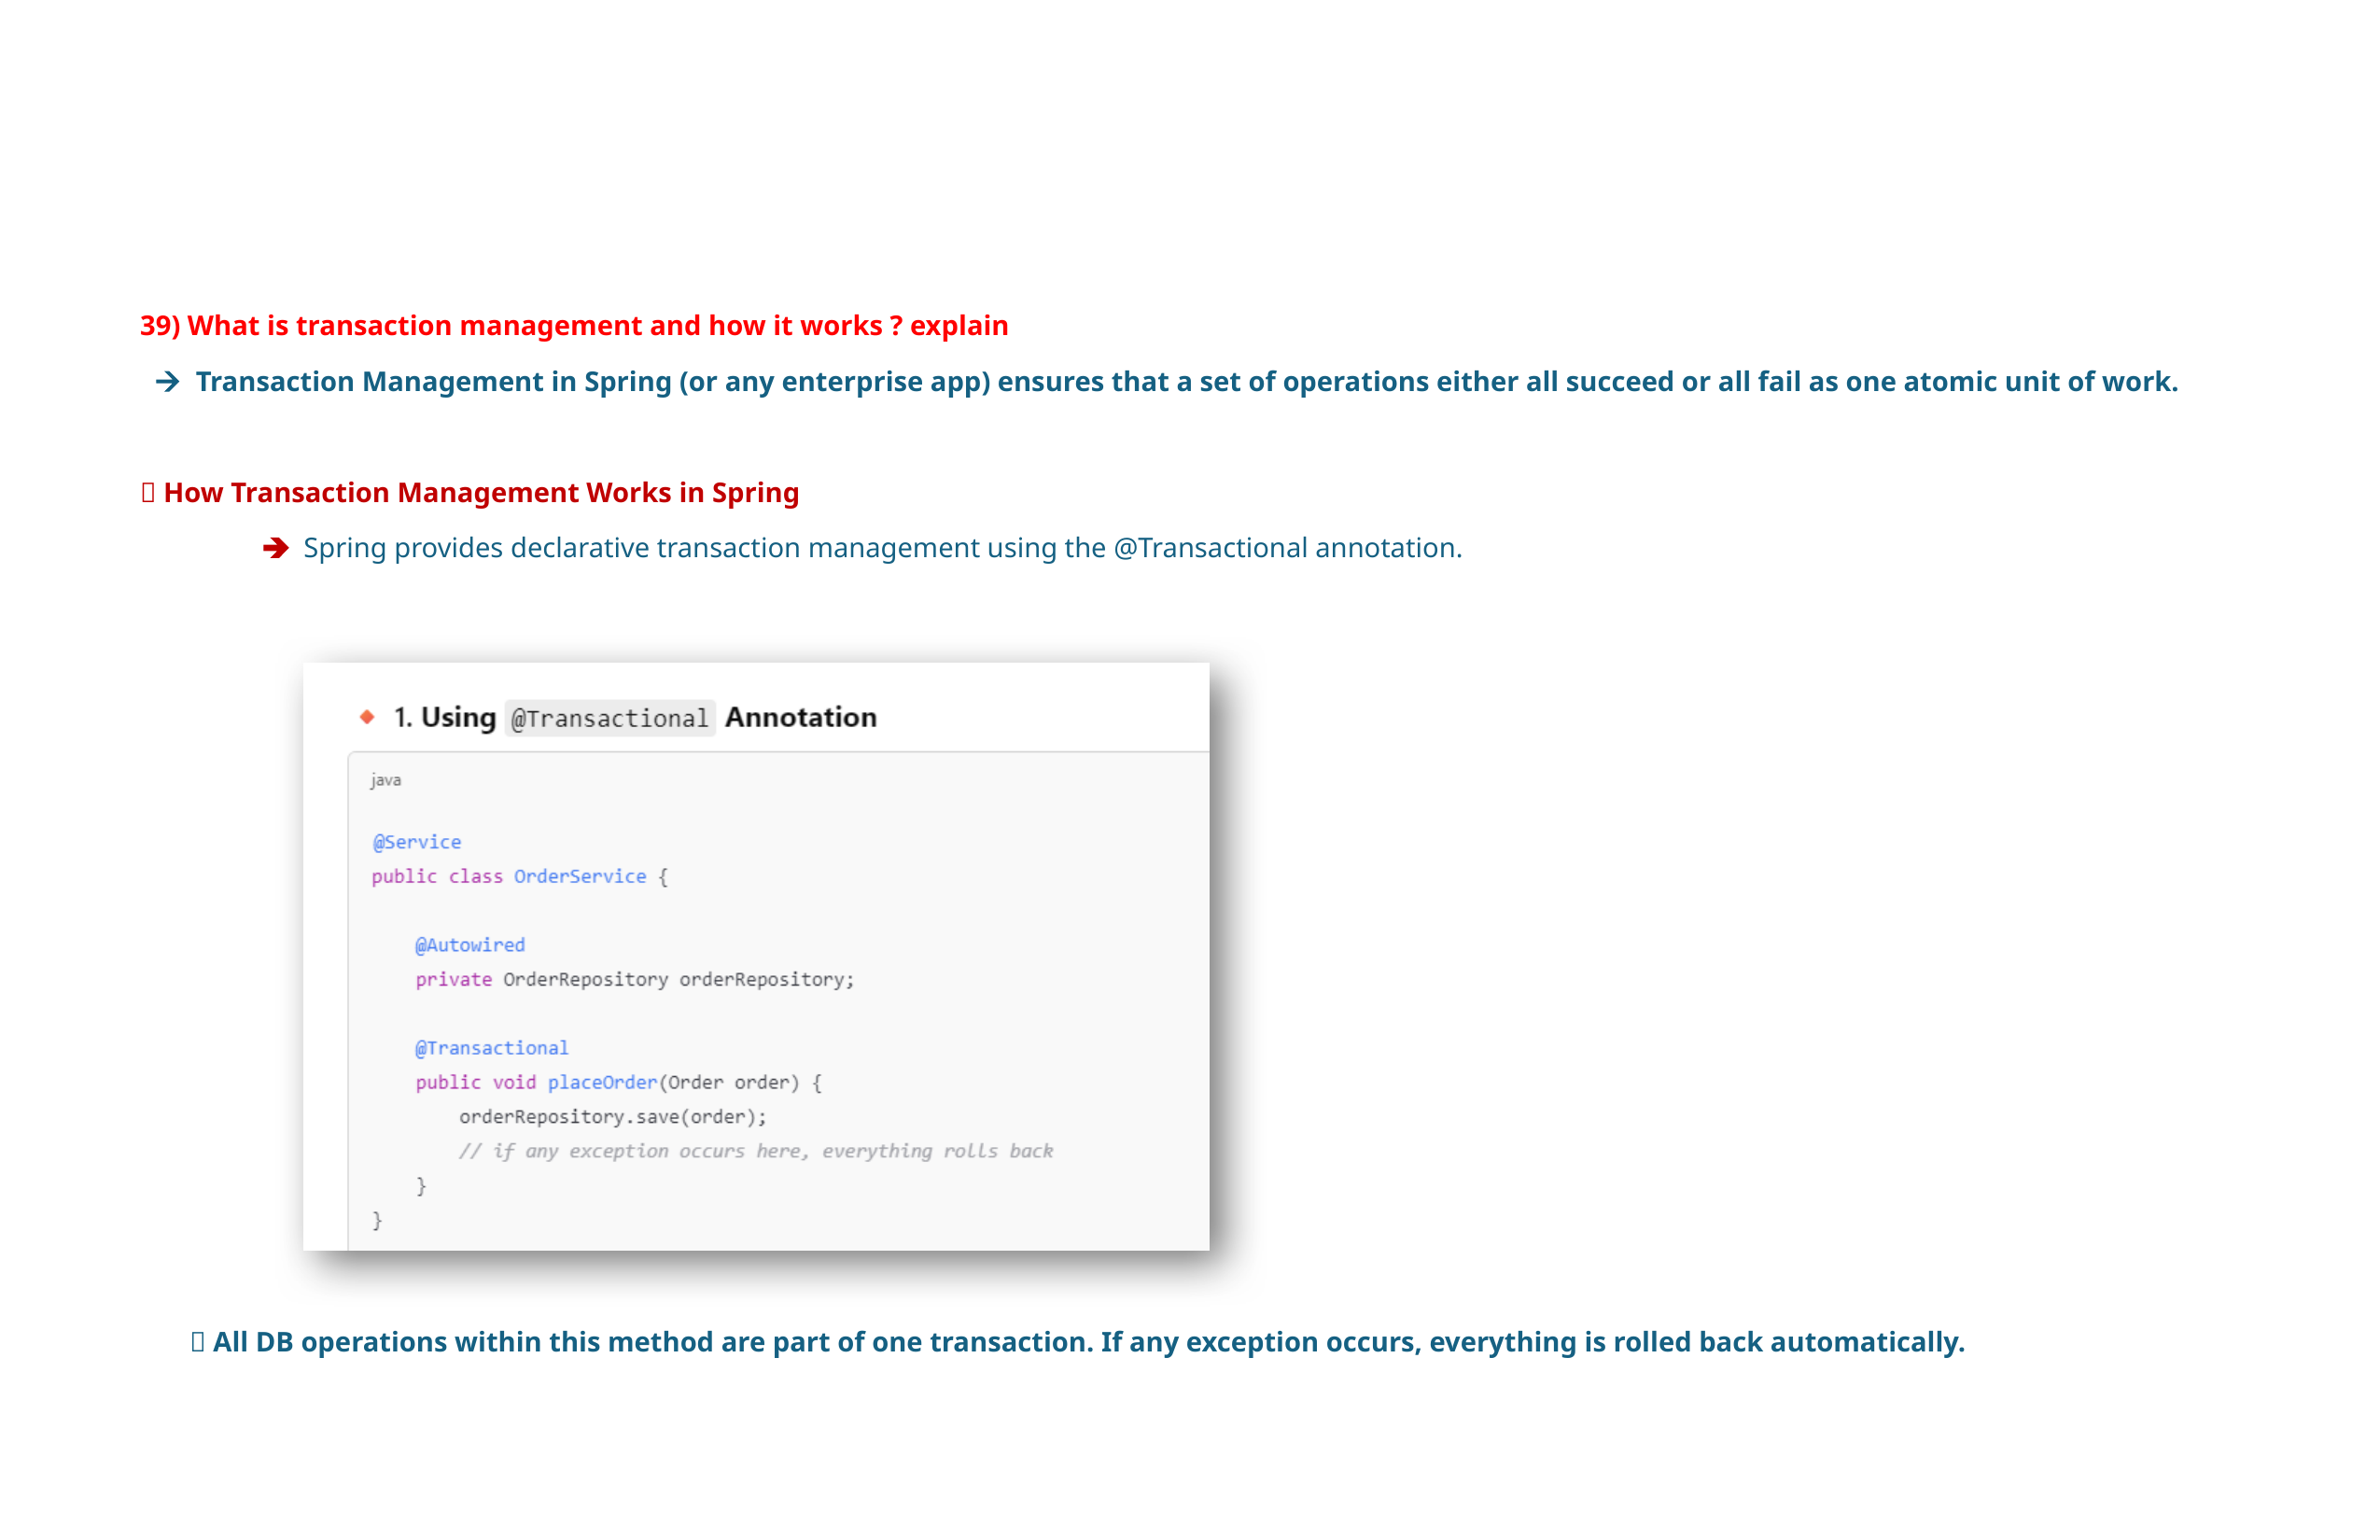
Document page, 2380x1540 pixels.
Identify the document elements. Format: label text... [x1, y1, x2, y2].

text ✅ How Transaction Management Works in Spring [140, 473, 2240, 511]
list Spring provides declarative transaction management using the @Transactional annotation. [261, 528, 2240, 566]
text ✅ All DB operations within this method are part of one transaction. If any exception occurs, everything is rolled back automatically. [140, 1323, 2240, 1360]
picture [303, 663, 1210, 1251]
text Transaction Management in Spring (or any enterprise app) ensures that a set of operations either all succeed or all fail as one atomic unit of work. [140, 362, 2240, 399]
text 39) What is transaction management and how it works ? explain [140, 306, 2240, 343]
